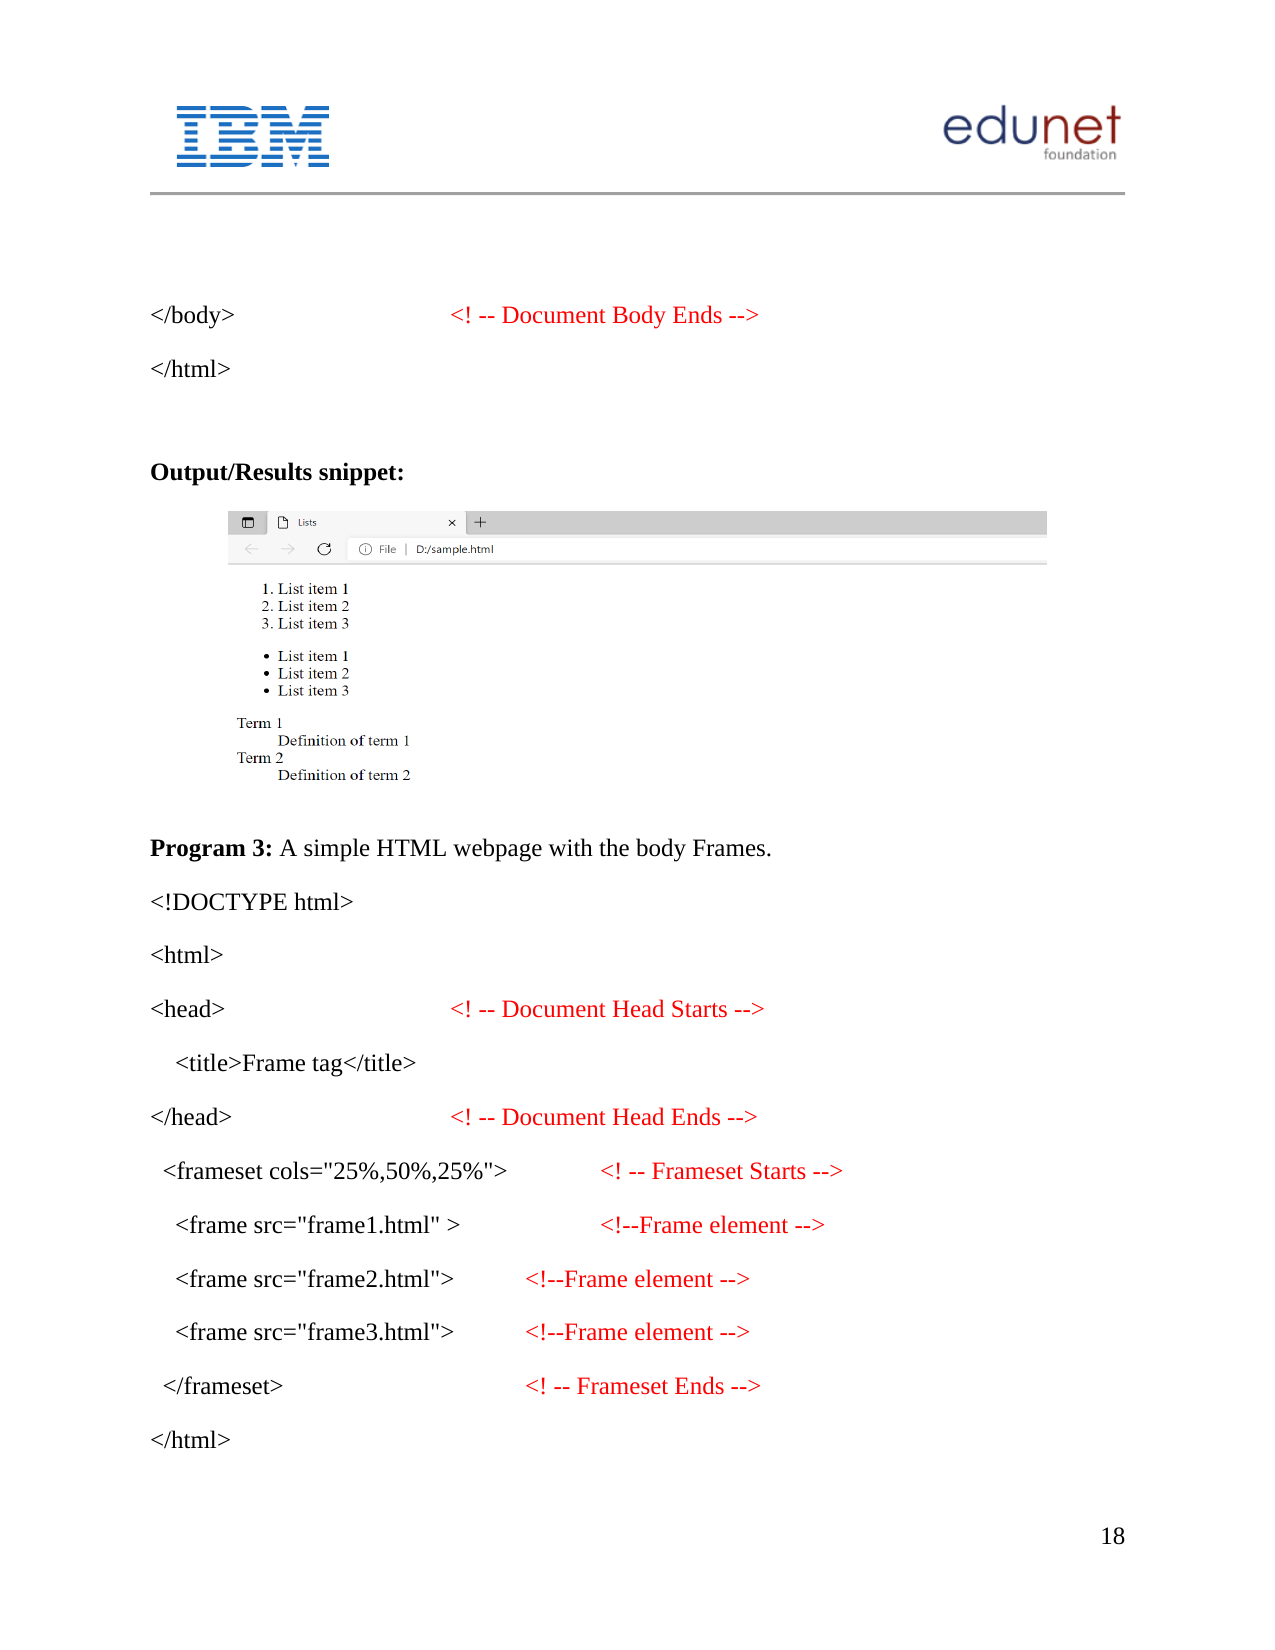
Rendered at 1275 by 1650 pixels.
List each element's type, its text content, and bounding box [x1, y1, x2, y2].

picture [941, 95, 1125, 167]
text <frame src="frame3.html"> <!--Frame element --> [150, 1317, 1125, 1346]
picture [228, 511, 1047, 812]
text Output/Results snippet: [150, 457, 1125, 486]
text <title>Frame tag</title> [150, 1048, 1125, 1077]
text </head> <! -- Document Head Ends --> [150, 1102, 1125, 1131]
text <html> [150, 941, 1125, 969]
text </body> <! -- Document Body Ends --> [150, 300, 1125, 328]
text </html> [150, 1425, 1125, 1487]
text </html> [150, 354, 1125, 382]
text <!DOCTYPE html> [150, 887, 1125, 915]
text <head> <! -- Document Head Starts --> [150, 994, 1125, 1023]
text <frame src="frame1.html" > <!--Frame element --> [150, 1210, 1125, 1238]
text </frameset> <! -- Frameset Ends --> [150, 1371, 1125, 1400]
text Program 3: A simple HTML webpage with the body Frames. [150, 833, 1125, 862]
picture [176, 106, 329, 167]
text <frame src="frame2.html"> <!--Frame element --> [150, 1264, 1125, 1292]
text <frameset cols="25%,50%,25%"> <! -- Frameset Starts --> [150, 1156, 1125, 1185]
